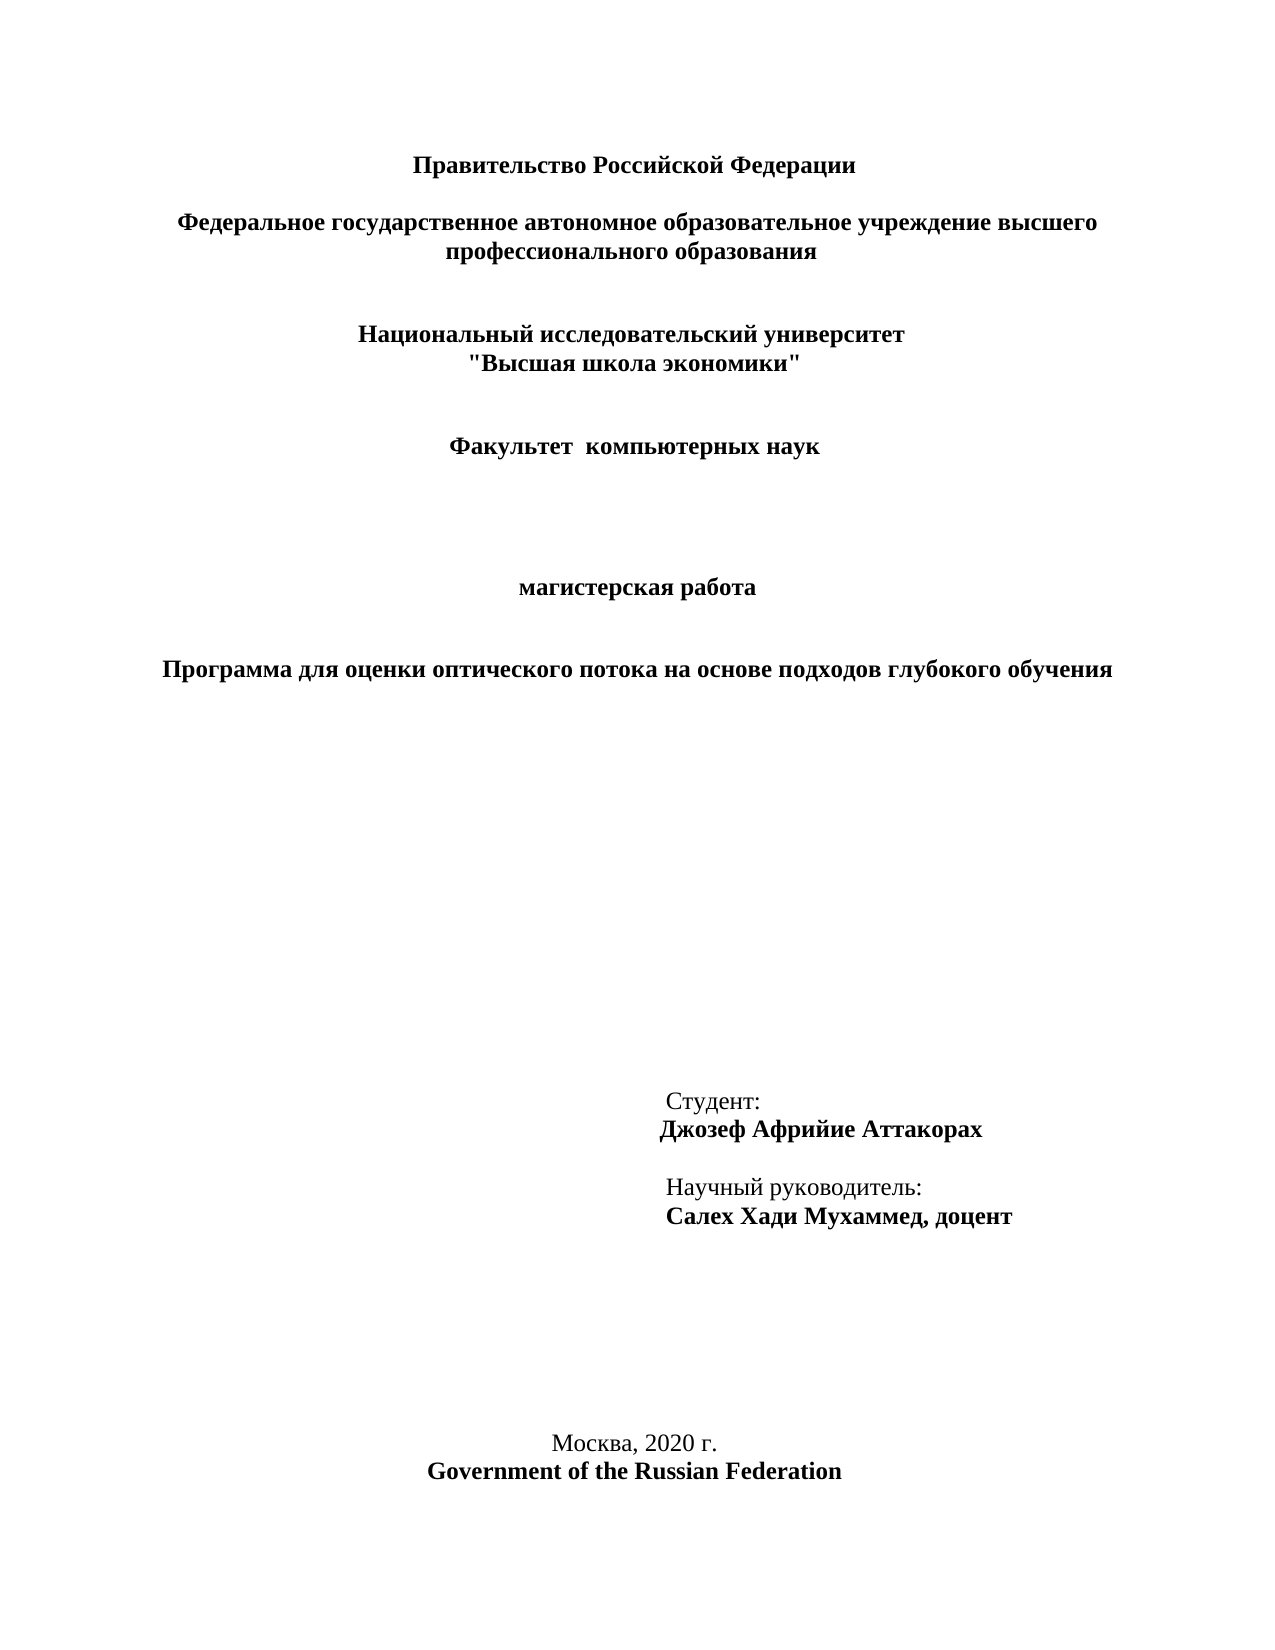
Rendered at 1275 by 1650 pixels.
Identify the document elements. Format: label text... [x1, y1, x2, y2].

text Федеральное государственное автономное образовательное учреждение высшего профессионального образования [150, 207, 1125, 265]
text Студент: [666, 1086, 1041, 1114]
text Government of the Russian Federation [150, 1456, 1125, 1485]
text Факультет компьютерных наук [150, 431, 1125, 460]
text Москва, 2020 г. [150, 1428, 1125, 1456]
text магистерская работа [150, 572, 1125, 600]
text Салех Хади Мухаммед, доцент [666, 1201, 1041, 1229]
text Джозеф Африйие Аттакорах [659, 1114, 1041, 1143]
text Программа для оценки оптического потока на основе подходов глубокого обучения [150, 654, 1125, 683]
text Научный руководитель: [666, 1172, 1041, 1201]
text Правительство Российской Федерации [150, 150, 1125, 179]
text Национальный исследовательский университет "Высшая школа экономики" [150, 319, 1125, 377]
